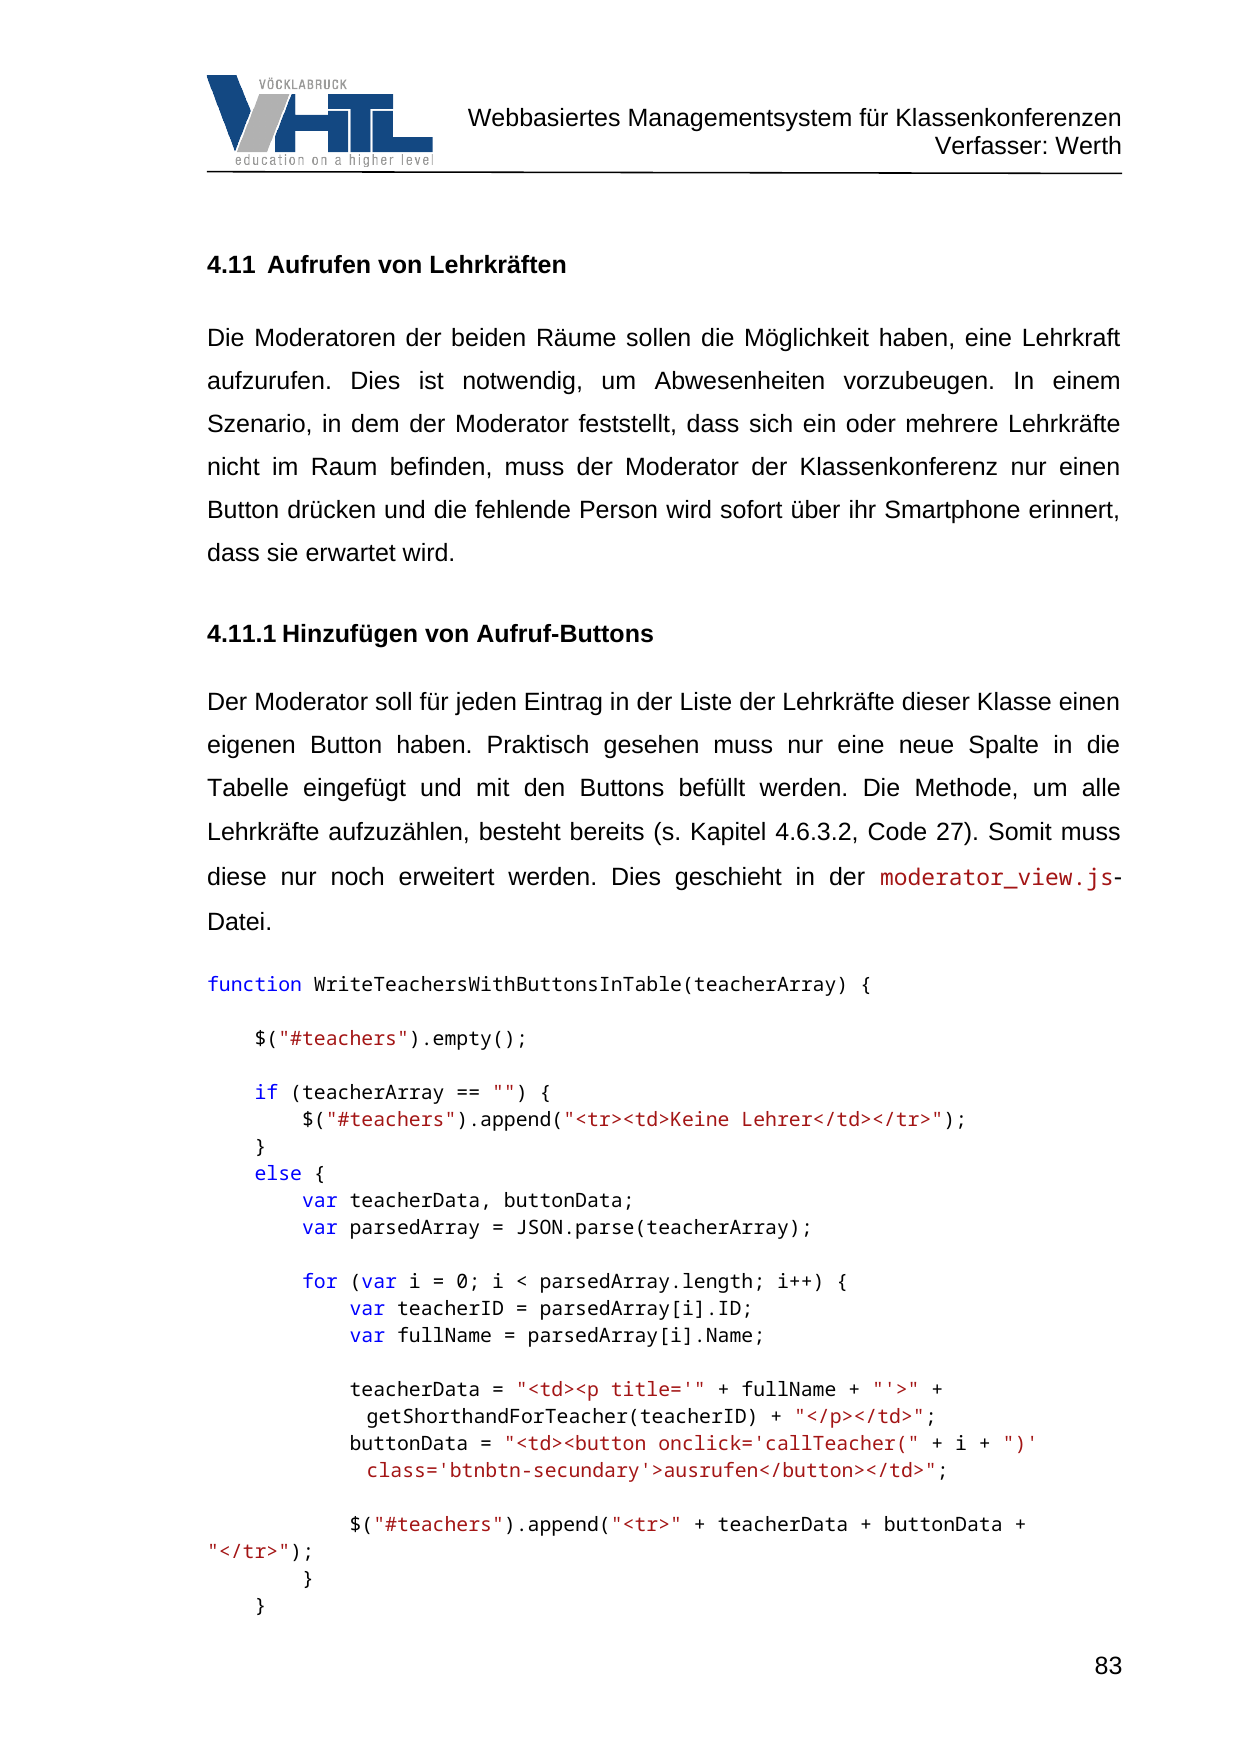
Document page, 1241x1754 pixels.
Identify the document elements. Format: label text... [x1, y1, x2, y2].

text getShorthandForTeacher(teacherID) + "</p></td>"; [281, 1402, 1122, 1429]
text var parsedArray = JSON.parse(teacherArray); [207, 1213, 1122, 1240]
text var teacherID = parsedArray[i].ID; [207, 1294, 1122, 1321]
text for (var i = 0; i < parsedArray.length; i++) { [207, 1267, 1122, 1294]
picture [206, 75, 433, 167]
text $("#teachers").append("<tr>" + teacherData + buttonData + "</tr>"); [207, 1510, 1122, 1564]
text var fullName = parsedArray[i].Name; [207, 1321, 1122, 1348]
text buttonData = "<td><button onclick='callTeacher(" + i + ")' [207, 1429, 1122, 1456]
text $("#teachers").append("<tr><td>Keine Lehrer</td></tr>"); [207, 1105, 1122, 1132]
text Die Moderatoren der beiden Räume sollen die Möglichkeit haben, eine Lehrkraft aufzurufen. Dies ist notwendig, um Abwesenheiten vorzubeugen. In einem Szenario, in dem der Moderator feststellt, dass sich ein oder mehrere Lehrkräfte nicht im Raum befinden, muss der Moderator der Klassenkonferenz nur einen Button drücken und die fehlende Person wird sofort über ihr Smartphone erinnert, dass sie erwartet wird. [207, 323, 1122, 567]
text teacherData = "<td><p title='" + fullName + "'>" + [207, 1375, 1122, 1402]
text } [207, 1564, 1122, 1591]
text Der Moderator soll für jeden Eintrag in der Liste der Lehrkräfte dieser Klasse einen eigenen Button haben. Praktisch gesehen muss nur eine neue Spalte in die Tabelle eingefügt und mit den Buttons befüllt werden. Die Methode, um alle Lehrkräfte aufzuzählen, besteht bereits (s. Kapitel 4.6.3.2, Code 27). Somit muss diese nur noch erweitert werden. Dies geschieht in der moderator_view.js-Datei. [207, 687, 1122, 935]
text } [207, 1132, 1122, 1159]
text } [207, 1591, 1122, 1618]
text else { [207, 1159, 1122, 1186]
text $("#teachers").empty(); [207, 1024, 1122, 1051]
subtitle Aufrufen von Lehrkräften [207, 251, 1122, 279]
text if (teacherArray == "") { [207, 1078, 1122, 1105]
subtitle Hinzufügen von Aufruf-Buttons [207, 619, 1122, 648]
text class='btnbtn-secundary'>ausrufen</button></td>"; [281, 1456, 1122, 1483]
text var teacherData, buttonData; [207, 1186, 1122, 1213]
text function WriteTeachersWithButtonsInTable(teacherArray) { [207, 971, 1122, 997]
